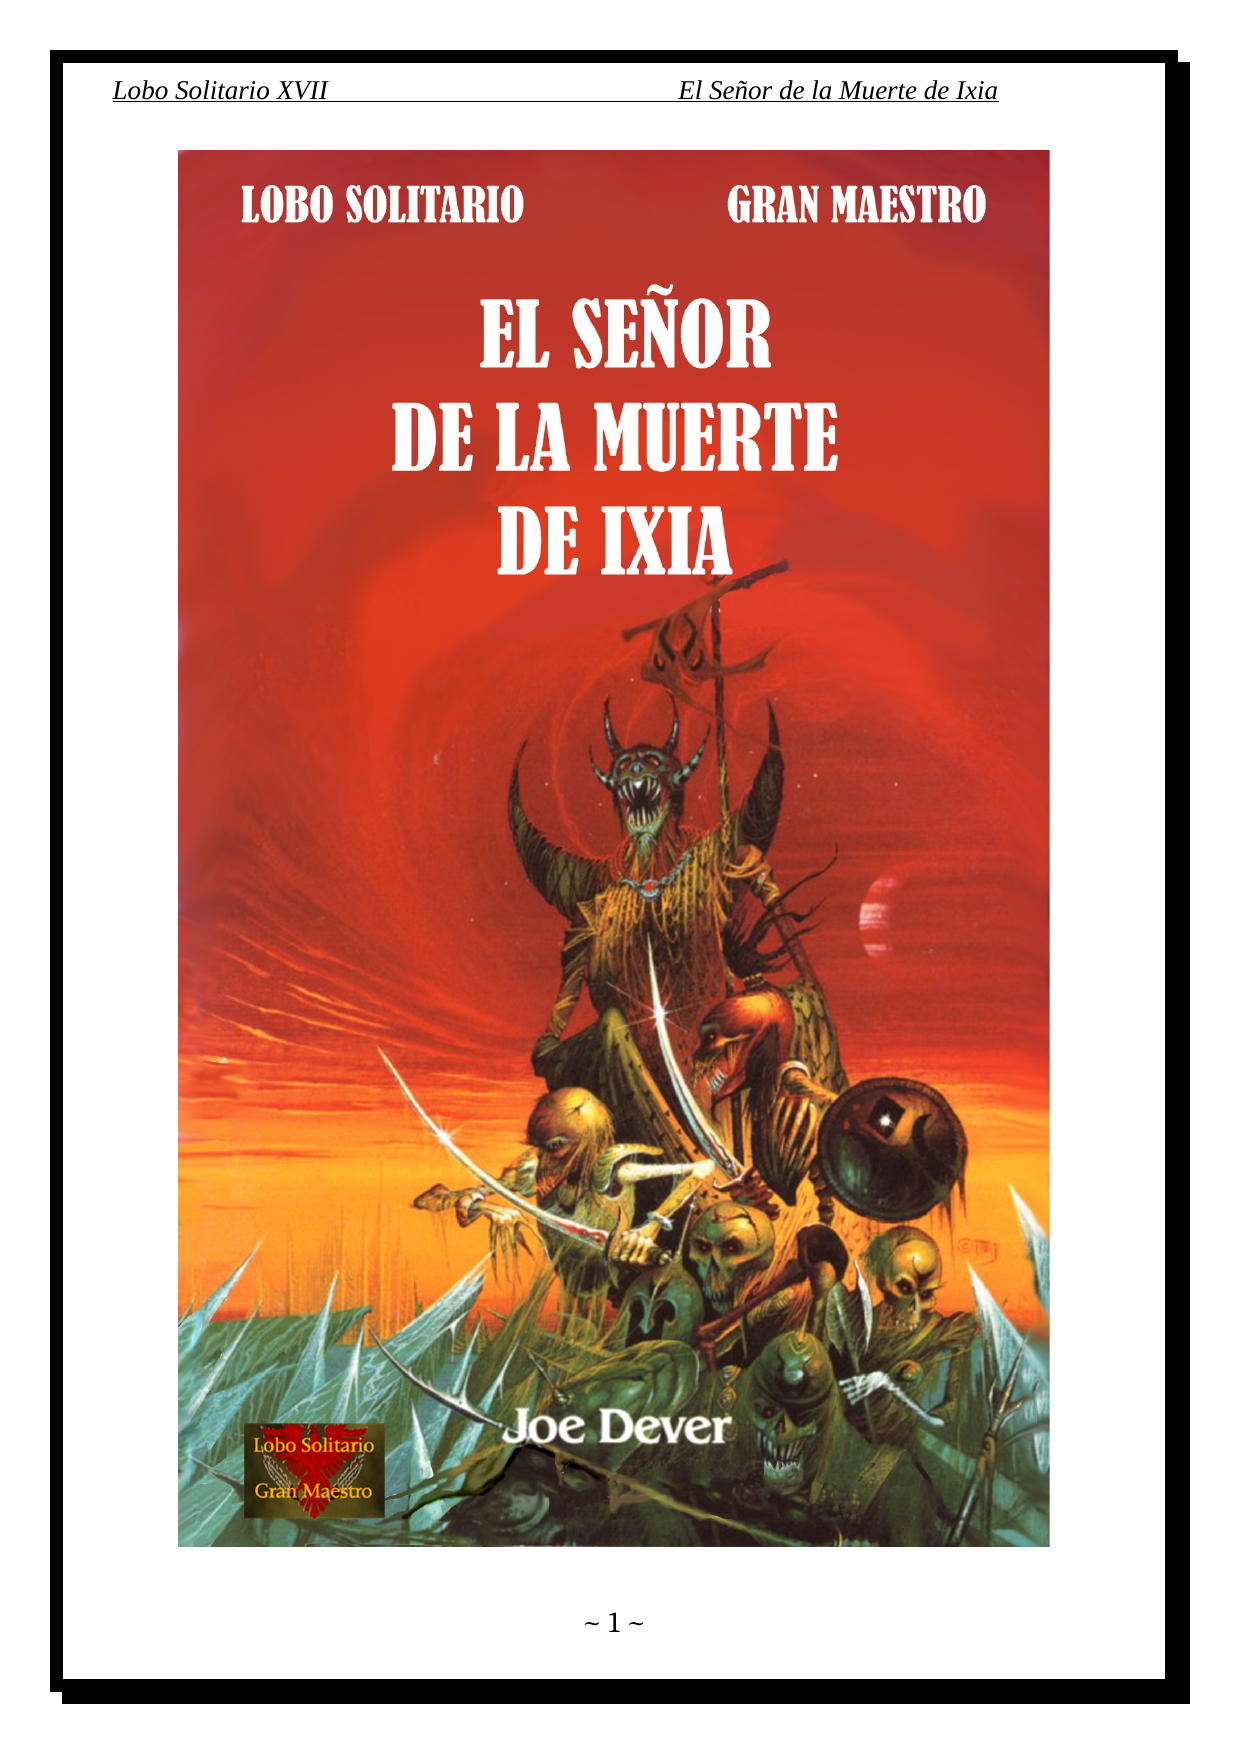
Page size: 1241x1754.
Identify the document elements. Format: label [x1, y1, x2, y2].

picture [178, 150, 1050, 1547]
